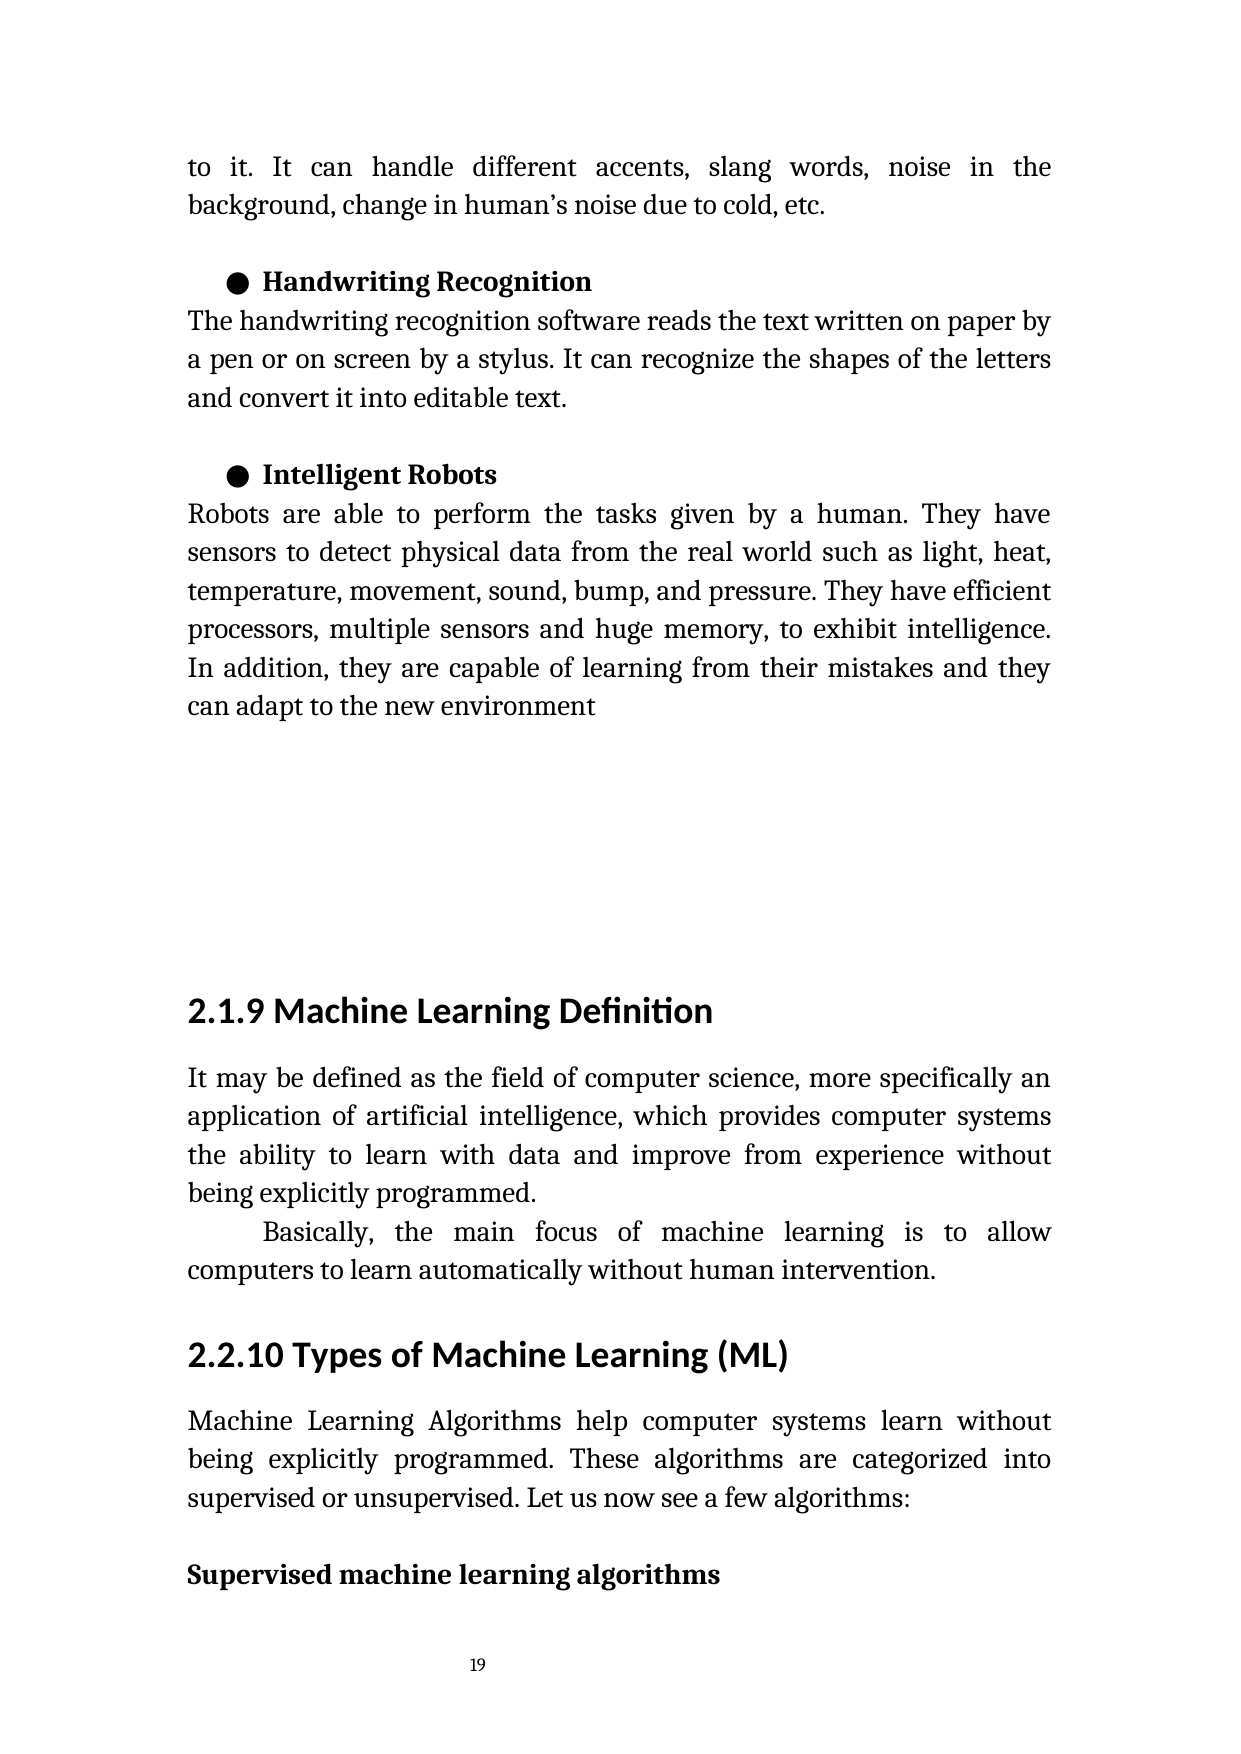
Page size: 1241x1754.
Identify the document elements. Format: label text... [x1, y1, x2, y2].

text Robots are able to perform the tasks given by a human. They have sensors to detect physical data from the real world such as light, heat, temperature, movement, sound, bump, and pressure. They have efficient processors, multiple sensors and huge memory, to exhibit intelligence. In addition, they are capable of learning from their mistakes and they can adapt to the new environment [187, 497, 1053, 723]
text Basically, the main focus of machine learning is to allow computers to learn automatically without human intervention. [187, 1215, 1053, 1287]
text 2.1.9 Machine Learning Definition [187, 987, 1053, 1033]
text The handwriting recognition software reads the text written on paper by a pen or on screen by a stylus. It can recognize the shapes of the letters and convert it into editable text. [187, 304, 1053, 415]
text 2.2.10 Types of Machine Learning (ML) [187, 1331, 1053, 1376]
text Supervised machine learning algorithms [187, 1558, 1053, 1592]
text Machine Learning Algorithms help computer systems learn without being explicitly programmed. These algorithms are categorized into supervised or unsupervised. Let us now see a few algorithms: [187, 1404, 1053, 1515]
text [187, 150, 1053, 222]
list Handwriting Recognition [225, 266, 1053, 299]
text It may be defined as the field of computer science, more specifically an application of artificial intelligence, which provides computer systems the ability to learn with data and improve from experience without being explicitly programmed. [187, 1061, 1053, 1210]
list Intelligent Robots [225, 458, 1053, 492]
